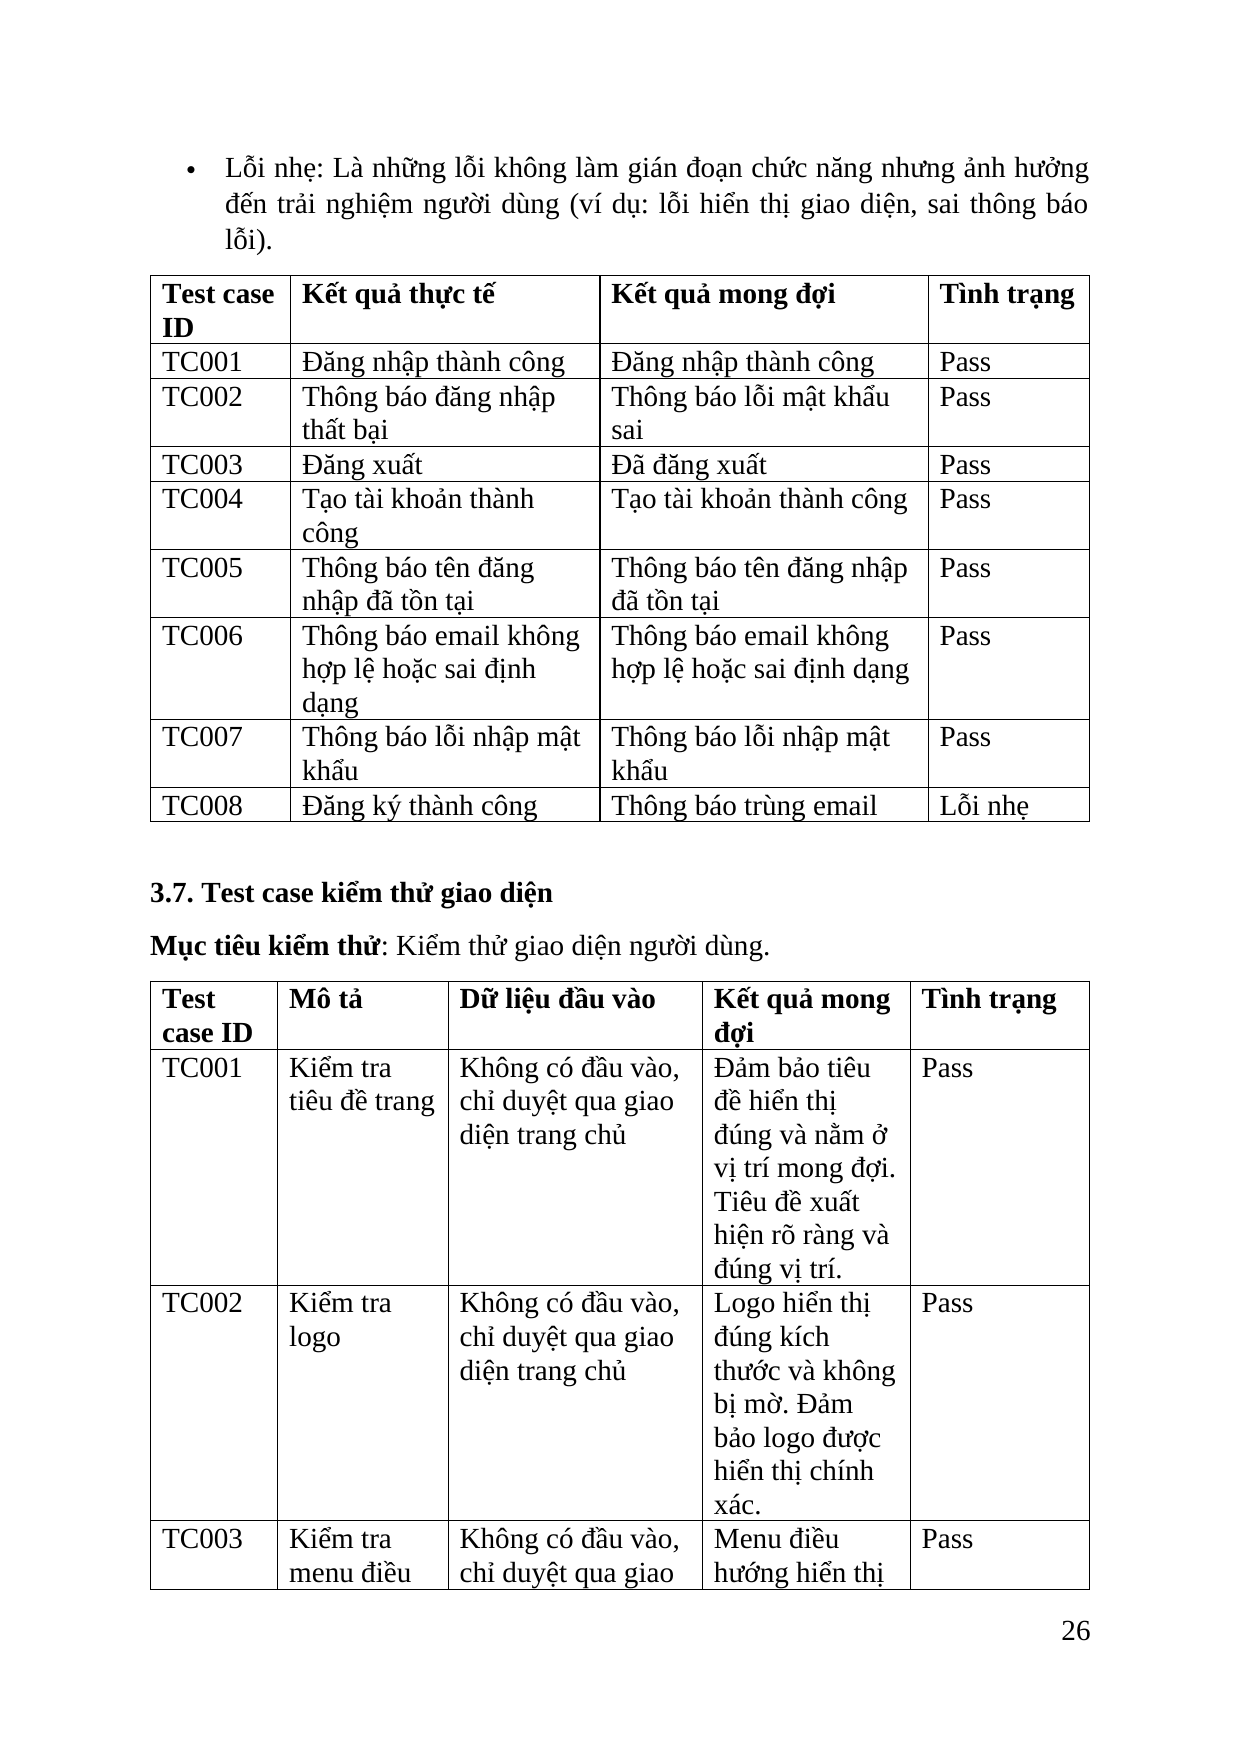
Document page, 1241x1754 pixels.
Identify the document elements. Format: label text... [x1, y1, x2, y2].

table_cell Pass [929, 447, 1089, 481]
table_header Tình trạng [929, 276, 1089, 343]
table_cell TC003 [151, 447, 290, 481]
table_cell Pass [929, 618, 1089, 718]
table_cell TC004 [151, 482, 290, 549]
table_cell TC006 [151, 618, 290, 718]
table_cell TC003 [151, 1521, 277, 1588]
table_cell Đăng xuất [291, 447, 599, 481]
table_cell Thông báo lỗi mật khẩu sai [601, 379, 928, 446]
table_cell Không có đầu vào, chỉ duyệt qua giao diện trang chủ [449, 1286, 702, 1520]
table_cell TC001 [151, 344, 290, 378]
table_cell Kiểm tra logo [278, 1286, 448, 1520]
table_cell TC008 [151, 788, 290, 821]
table_header Test case ID [151, 276, 290, 343]
table_cell Pass [911, 1521, 1089, 1588]
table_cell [449, 1521, 702, 1588]
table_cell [278, 1521, 448, 1588]
table_cell TC002 [151, 379, 290, 446]
table_header Dữ liệu đầu vào [449, 982, 702, 1049]
table_cell Thông báo trùng email [601, 788, 928, 821]
table_cell Không có đầu vào, chỉ duyệt qua giao diện trang chủ [449, 1050, 702, 1284]
table_cell Đăng ký thành công [291, 788, 599, 821]
table_header Test case ID [151, 982, 277, 1049]
table_cell Thông báo lỗi nhập mật khẩu [601, 720, 928, 787]
table_cell Tạo tài khoản thành công [601, 482, 928, 549]
table_cell Thông báo đăng nhập thất bại [291, 379, 599, 446]
table_cell Pass [911, 1286, 1089, 1520]
table_cell Pass [911, 1050, 1089, 1284]
text 3.7. Test case kiểm thử giao diện [150, 875, 1090, 908]
table_cell Lỗi nhẹ [929, 788, 1089, 821]
table_cell Kiểm tra tiêu đề trang [278, 1050, 448, 1284]
table_cell Pass [929, 379, 1089, 446]
table_cell Thông báo tên đăng nhập đã tồn tại [291, 550, 599, 617]
table_cell Pass [929, 482, 1089, 549]
table_cell Thông báo lỗi nhập mật khẩu [291, 720, 599, 787]
table_cell Đăng nhập thành công [291, 344, 599, 378]
table_cell TC007 [151, 720, 290, 787]
table_cell Đăng nhập thành công [601, 344, 928, 378]
table_cell Pass [929, 720, 1089, 787]
table_cell TC001 [151, 1050, 277, 1284]
table_cell TC005 [151, 550, 290, 617]
table_cell Pass [929, 550, 1089, 617]
list Lỗi nhẹ: Là những lỗi không làm gián đoạn chức năng nhưng ảnh hưởng đến trải nghiệm người dùng (ví dụ: lỗi hiển thị giao diện, sai thông báo lỗi). [187, 150, 1090, 256]
table_cell TC002 [151, 1286, 277, 1520]
table_cell Thông báo tên đăng nhập đã tồn tại [601, 550, 928, 617]
table_header Kết quả mong đợi [703, 982, 910, 1049]
table_cell Đã đăng xuất [601, 447, 928, 481]
table_cell Thông báo email không hợp lệ hoặc sai định dạng [291, 618, 599, 718]
table_header Kết quả mong đợi [601, 276, 928, 343]
table_cell Đảm bảo tiêu đề hiển thị đúng và nằm ở vị trí mong đợi. Tiêu đề xuất hiện rõ ràng và đúng vị trí. [703, 1050, 910, 1284]
table_header Kết quả thực tế [291, 276, 599, 343]
table_header Tình trạng [911, 982, 1089, 1049]
table_header Mô tả [278, 982, 448, 1049]
table_cell Pass [929, 344, 1089, 378]
table_cell Logo hiển thị đúng kích thước và không bị mờ. Đảm bảo logo được hiển thị chính xác. [703, 1286, 910, 1520]
table_cell Thông báo email không hợp lệ hoặc sai định dạng [601, 618, 928, 718]
table_cell Tạo tài khoản thành công [291, 482, 599, 549]
text Mục tiêu kiểm thử: Kiểm thử giao diện người dùng. [150, 928, 1090, 961]
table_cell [703, 1521, 910, 1588]
